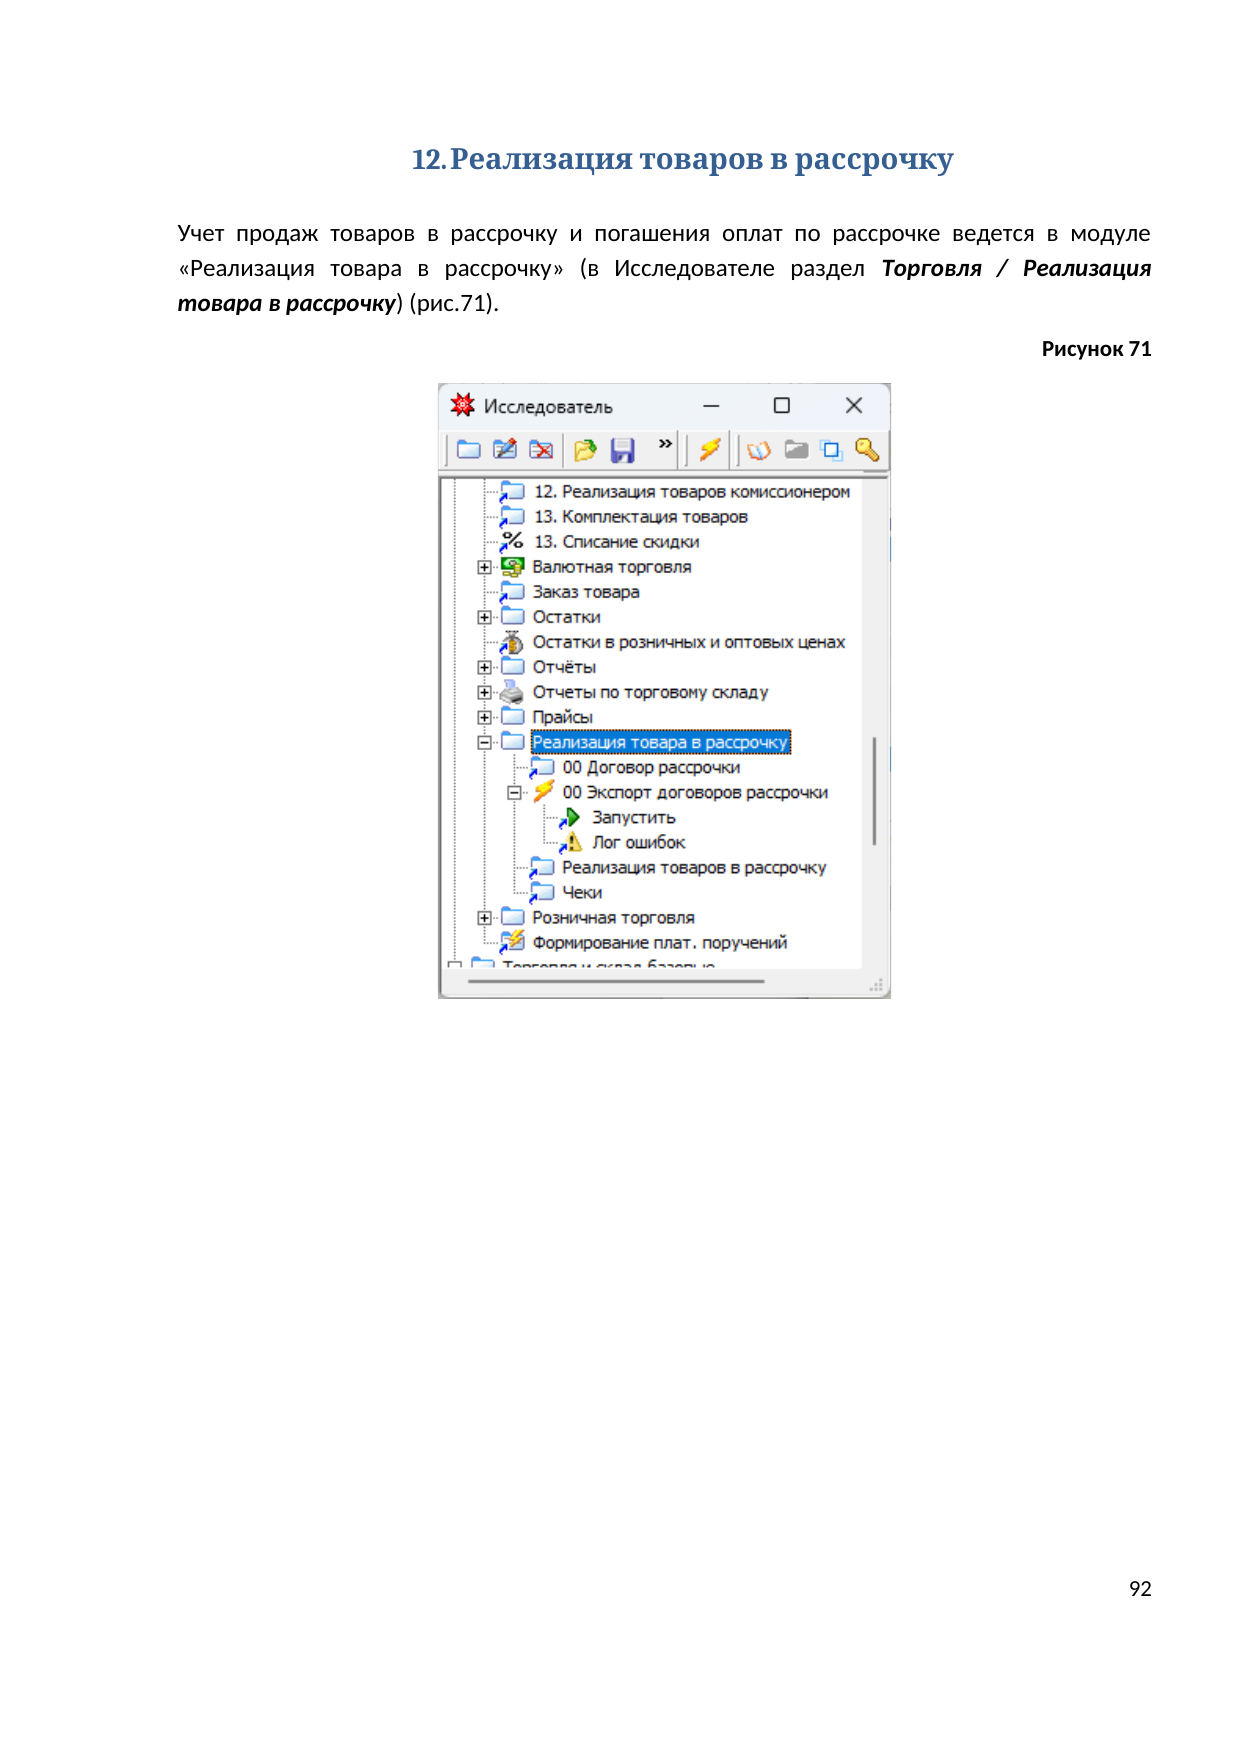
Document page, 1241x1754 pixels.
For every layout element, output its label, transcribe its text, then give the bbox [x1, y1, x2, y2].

subtitle Реализация товаров в рассрочку [215, 143, 1152, 177]
text Учет продаж товаров в рассрочку и погашения оплат по рассрочке ведется в модуле «Реализация товара в рассрочку» (в Исследователе раздел Торговля / Реализация товара в рассрочку) (рис.71). [177, 217, 1152, 317]
picture [437, 383, 892, 999]
text Рисунок 71 [177, 334, 1152, 362]
